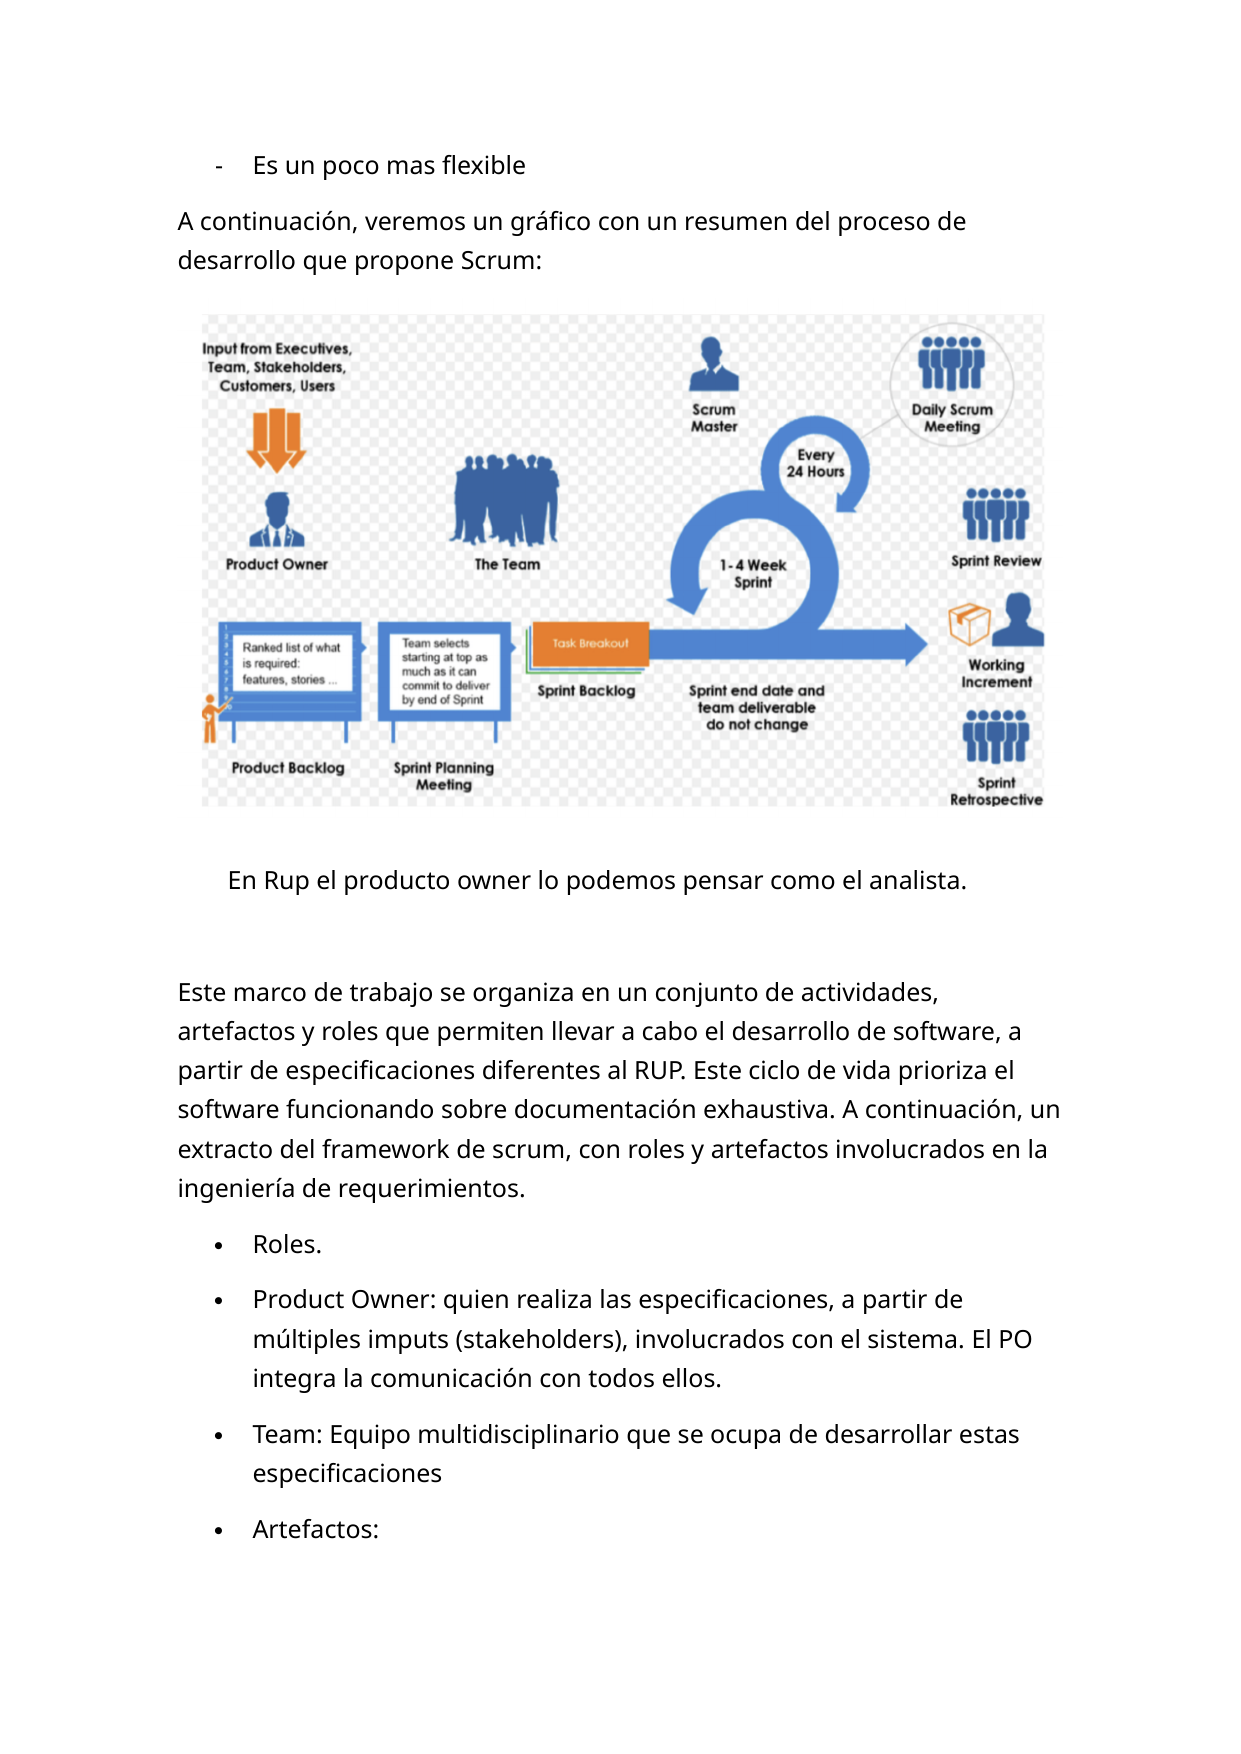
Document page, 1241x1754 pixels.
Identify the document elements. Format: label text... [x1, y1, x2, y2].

text A continuación, veremos un gráfico con un resumen del proceso de desarrollo que propone Scrum: [177, 203, 1063, 277]
list Artefactos: [215, 1511, 1063, 1545]
list Team: Equipo multidisciplinario que se ocupa de desarrollar estas especificaciones [215, 1416, 1063, 1489]
list Product Owner: quien realiza las especificaciones, a partir de múltiples imputs (stakeholders), involucrados con el sistema. El PO integra la comunicación con todos ellos. [215, 1282, 1063, 1394]
list Roles. [215, 1226, 1063, 1260]
text En Rup el producto owner lo podemos pensar como el analista. [177, 839, 1063, 897]
text Este marco de trabajo se organiza en un conjunto de actividades, artefactos y roles que permiten llevar a cabo el desarrollo de software, a partir de especificaciones diferentes al RUP. Este ciclo de vida prioriza el software funcionando sobre documentación exhaustiva. A continuación, un extracto del framework de scrum, con roles y artefactos involucrados en la ingeniería de requerimientos. [177, 974, 1063, 1204]
picture [177, 298, 1063, 818]
list Es un poco mas flexible [215, 148, 1063, 182]
